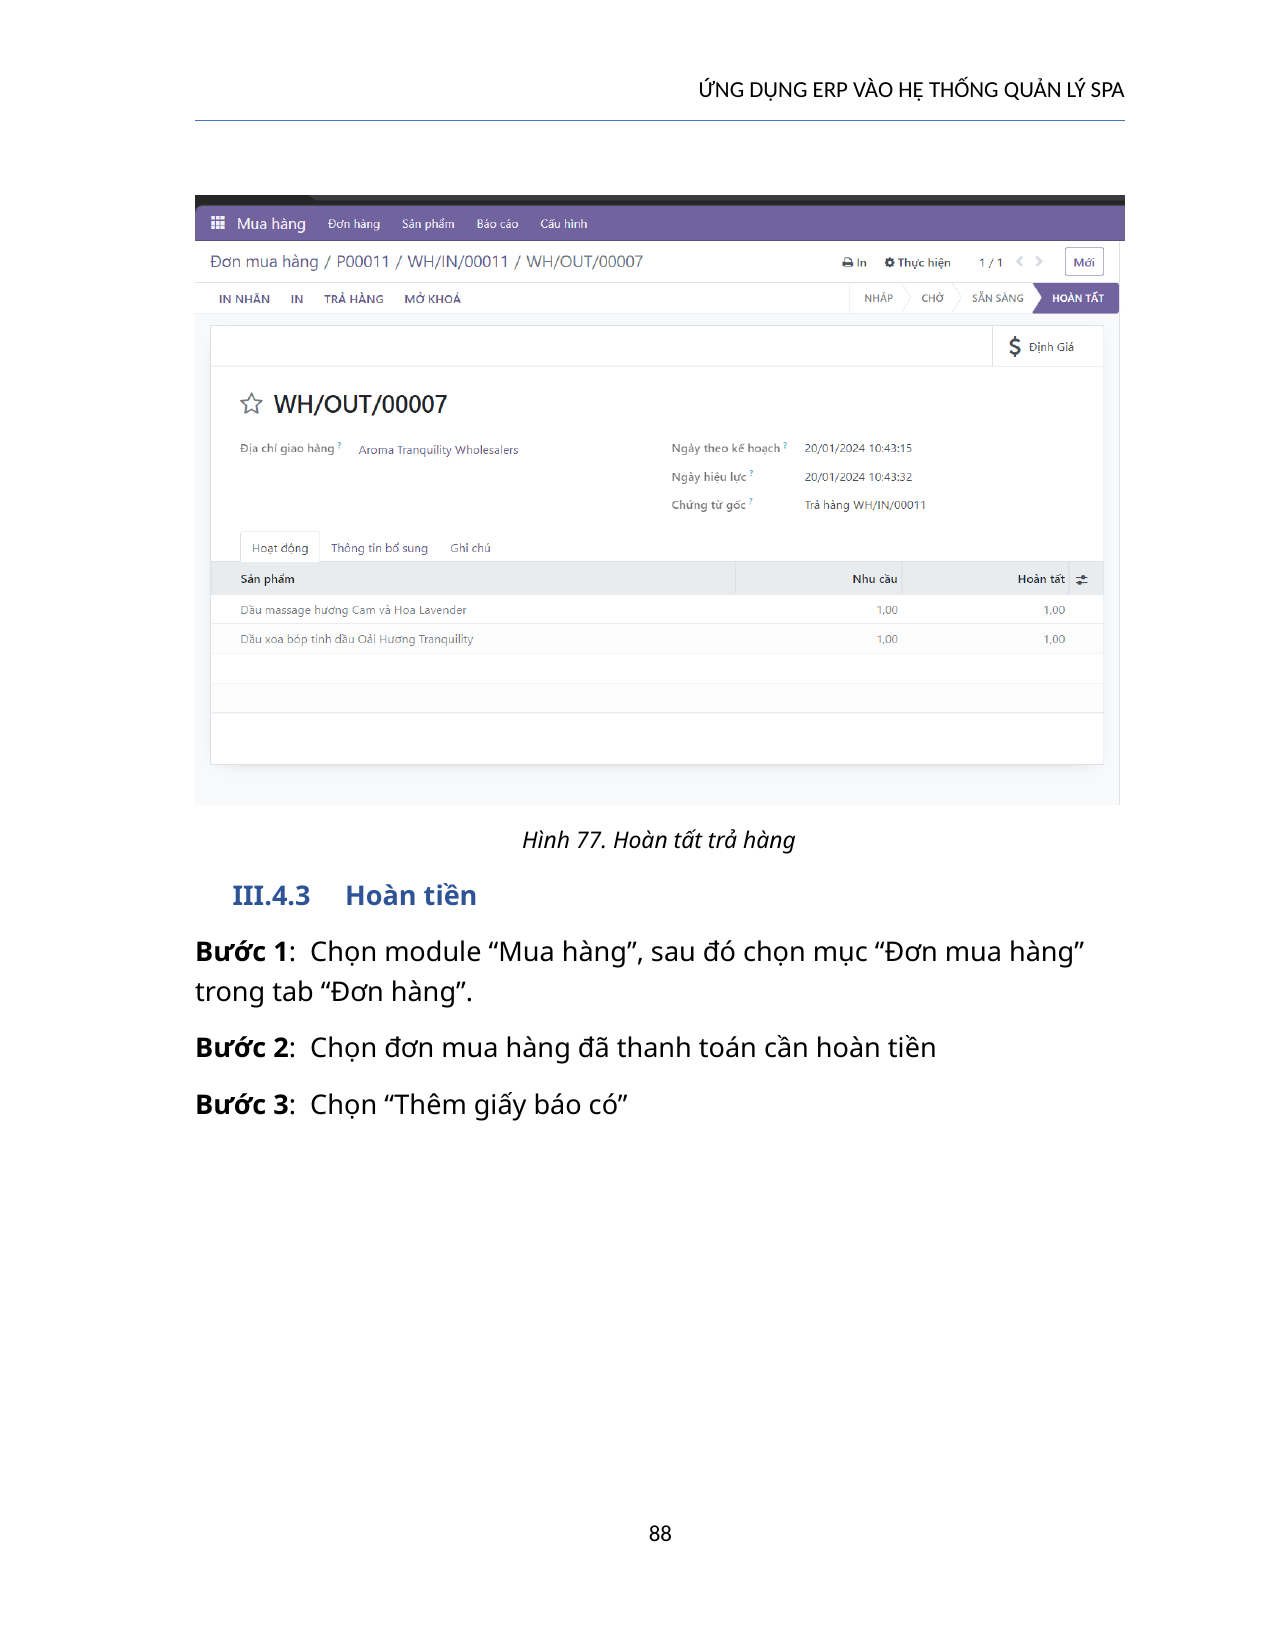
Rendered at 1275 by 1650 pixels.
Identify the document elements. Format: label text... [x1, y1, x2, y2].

list Hoàn tiền [232, 876, 1125, 913]
picture [195, 195, 1125, 805]
text Bước 2: Chọn đơn mua hàng đã thanh toán cần hoàn tiền [195, 1029, 1125, 1066]
text Bước 3: Chọn “Thêm giấy báo có” [195, 1085, 1125, 1122]
text Bước 1: Chọn module “Mua hàng”, sau đó chọn mục “Đơn mua hàng” trong tab “Đơn hàng”. [195, 932, 1125, 1009]
text Hình 77. Hoàn tất trả hàng [195, 824, 1125, 855]
